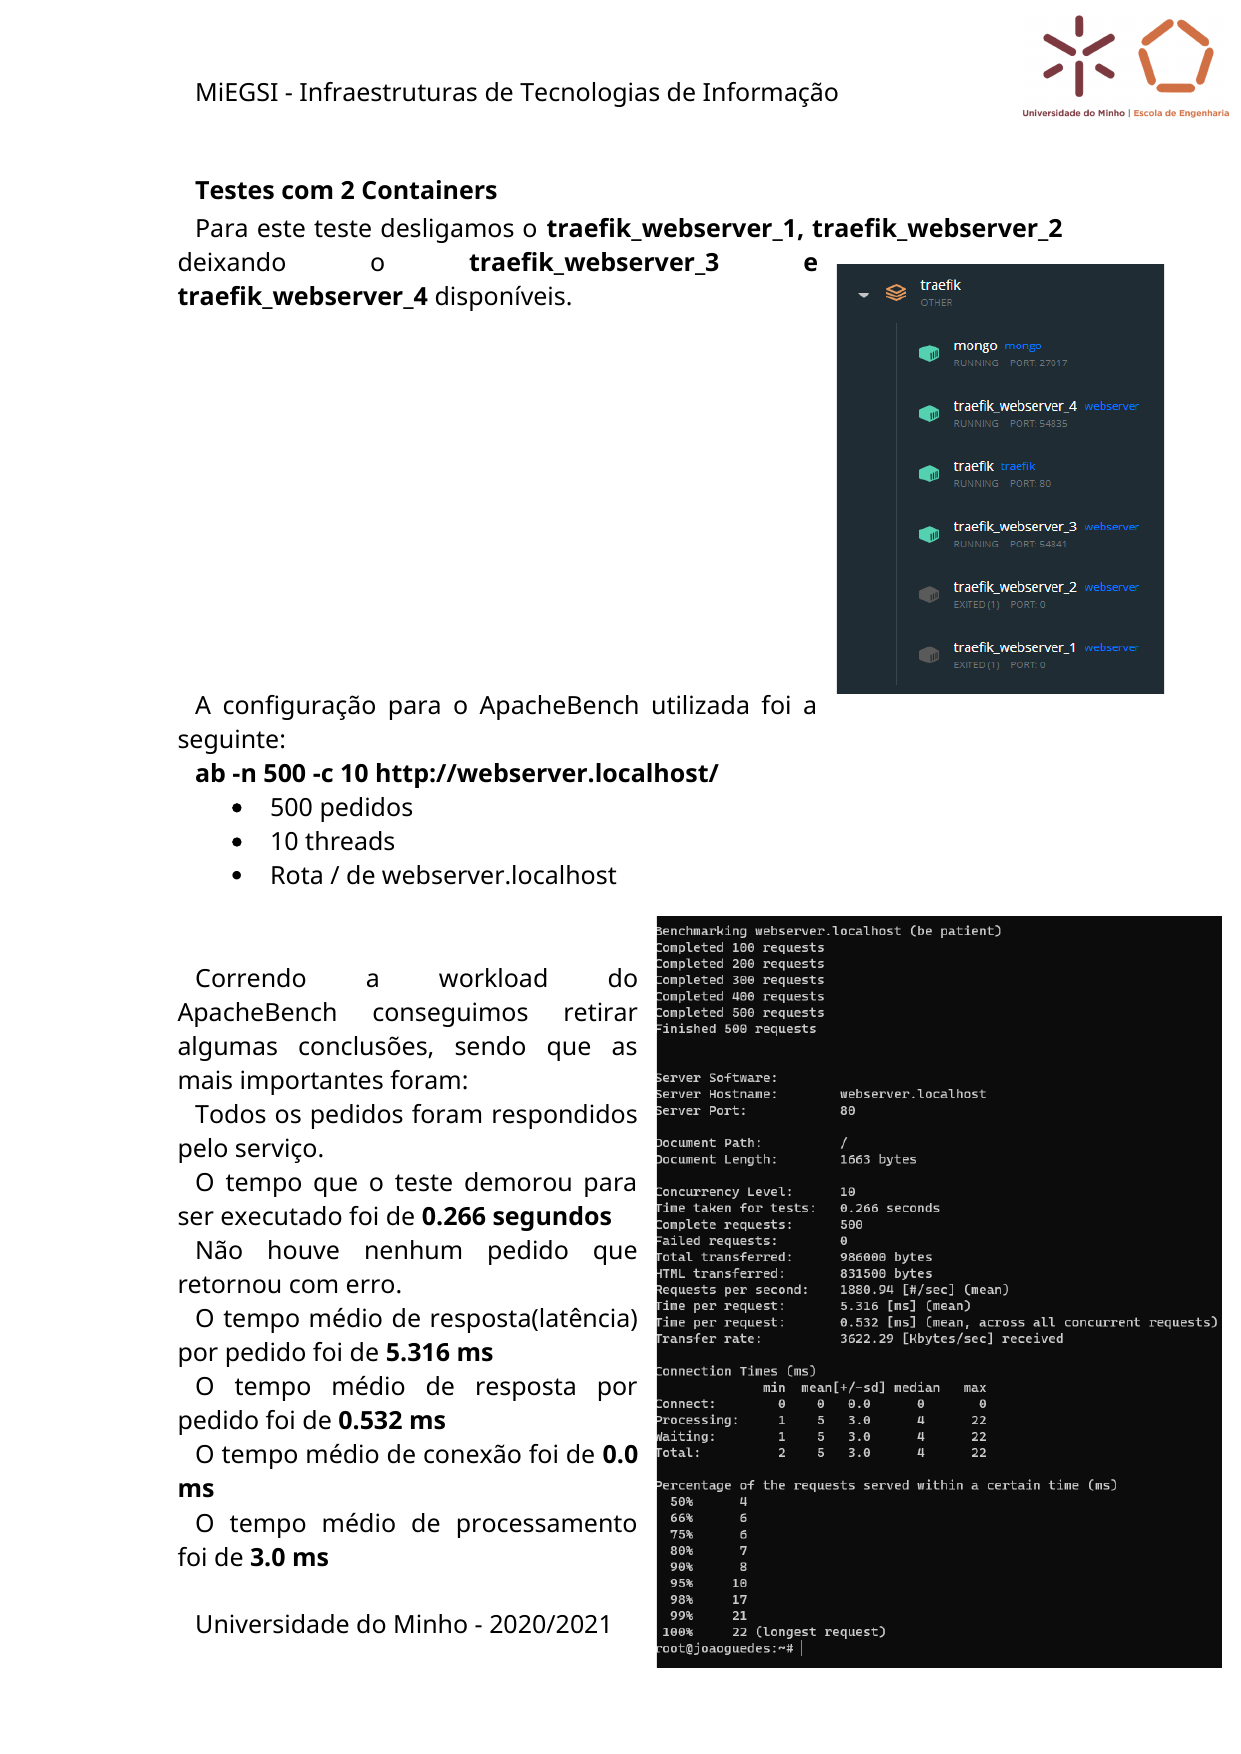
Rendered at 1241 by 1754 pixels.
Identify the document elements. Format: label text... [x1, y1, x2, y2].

picture [1020, 12, 1232, 121]
text O tempo médio de resposta por pedido foi de 0.532 ms [177, 1369, 656, 1437]
text A configuração para o ApacheBench utilizada foi a seguinte: [177, 688, 1063, 756]
text ab -n 500 -c 10 http://webserver.localhost/ [177, 756, 1063, 790]
text O tempo médio de resposta(latência) por pedido foi de 5.316 ms [177, 1301, 656, 1369]
text Para este teste desligamos o traefik_webserver_1, traefik_webserver_2 deixando o traefik_webserver_3 e traefik_webserver_4 disponíveis. [177, 211, 1063, 313]
list 500 pedidos [232, 790, 1063, 824]
text Correndo a workload do ApacheBench conseguimos retirar algumas conclusões, sendo que as mais importantes foram: [177, 960, 656, 1096]
list Rota / de webserver.localhost [232, 858, 1063, 892]
picture [656, 916, 1222, 1667]
list 10 threads [232, 824, 1063, 858]
text Todos os pedidos foram respondidos pelo serviço. [177, 1096, 656, 1164]
text Não houve nenhum pedido que retornou com erro. [177, 1233, 656, 1301]
subtitle Testes com 2 Containers [177, 173, 1063, 207]
text O tempo médio de processamento foi de 3.0 ms [177, 1505, 656, 1573]
picture [836, 264, 1164, 692]
text O tempo que o teste demorou para ser executado foi de 0.266 segundos [177, 1164, 656, 1233]
text O tempo médio de conexão foi de 0.0 ms [177, 1437, 656, 1505]
